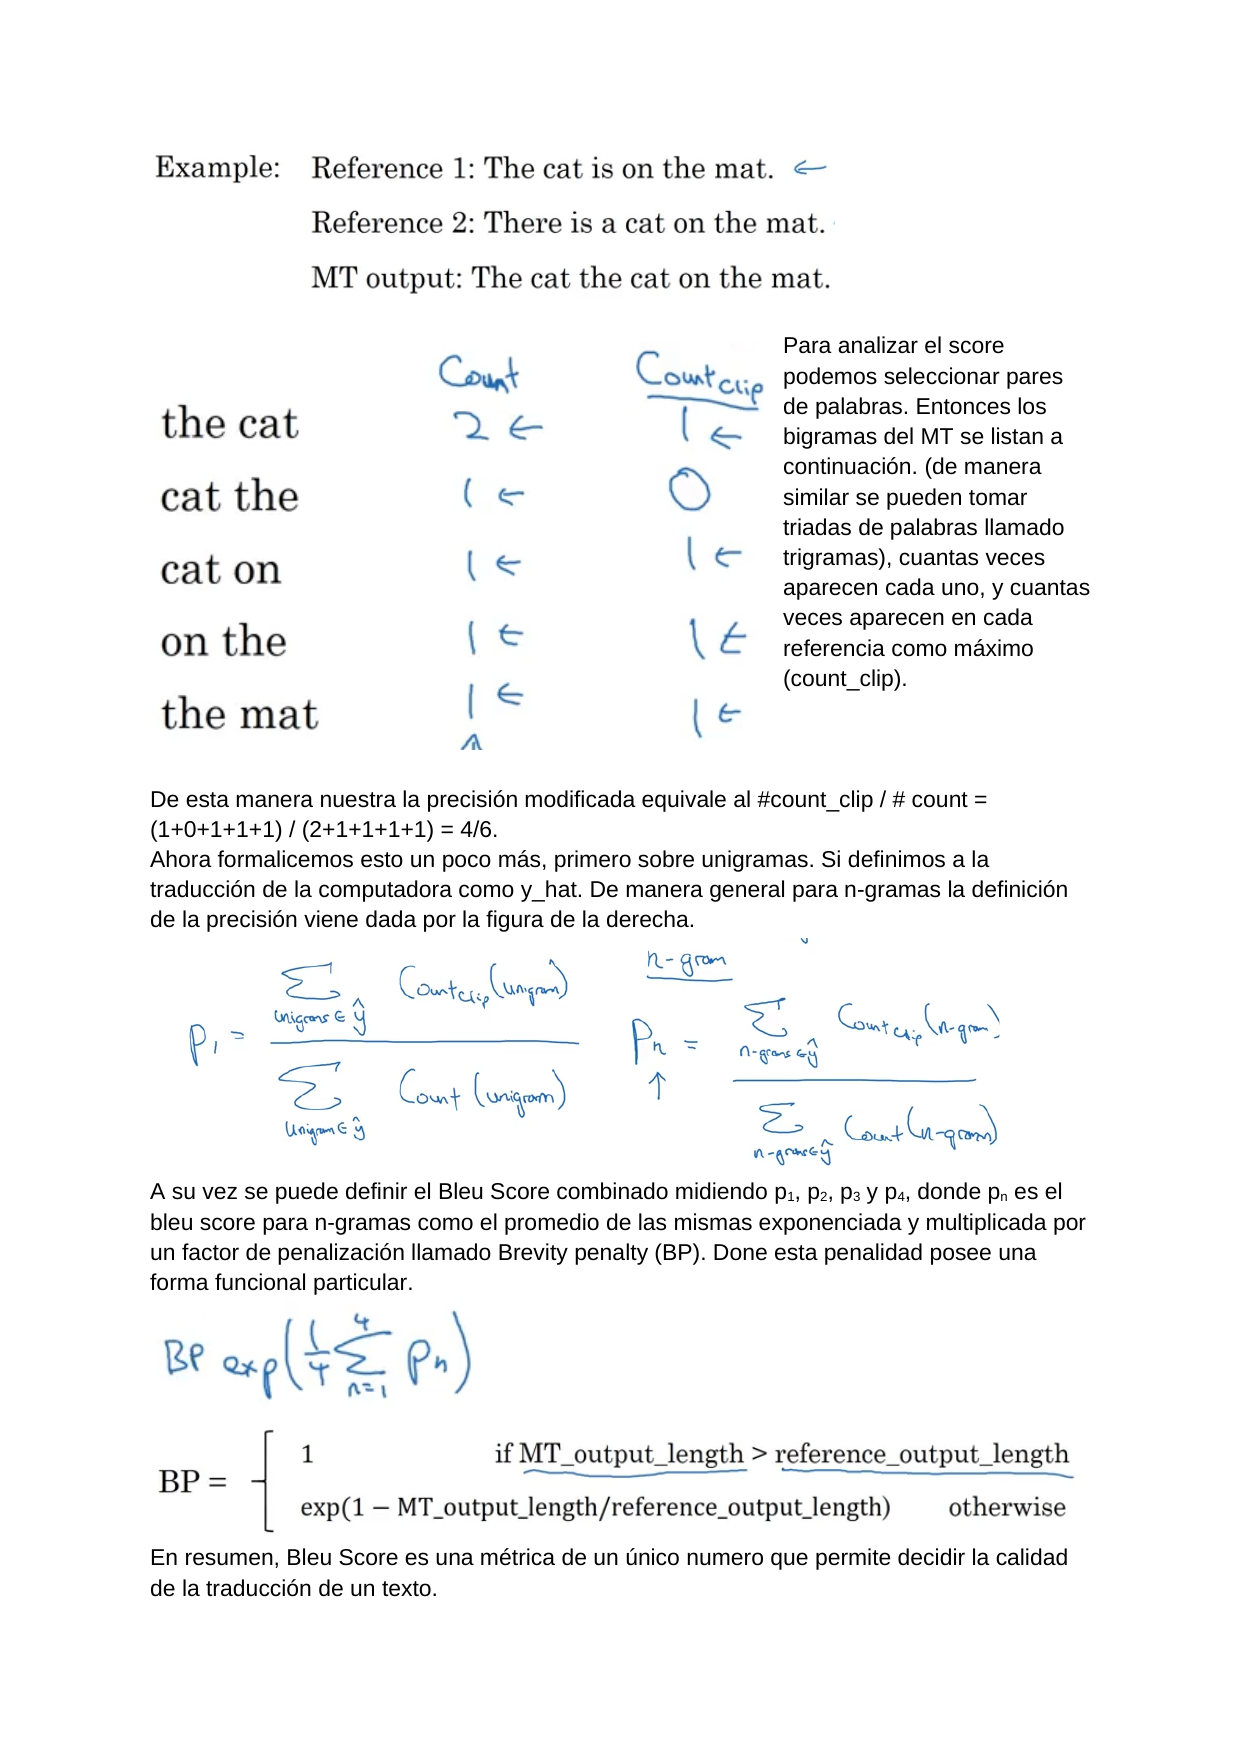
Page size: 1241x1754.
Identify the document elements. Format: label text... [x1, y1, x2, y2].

picture [150, 150, 835, 299]
picture [176, 938, 580, 1151]
text A su vez se puede definir el Bleu Score combinado midiendo p1, p2, p3 y p4, donde pn es el bleu score para n-gramas como el promedio de las mismas exponenciada y multiplicada por un factor de penalización llamado Brevity penalty (BP). Done esta penalidad posee una forma funcional particular. [150, 1178, 1090, 1295]
text En resumen, Bleu Score es una métrica de un único numero que permite decidir la calidad de la traducción de un texto. [150, 1544, 1090, 1601]
text De esta manera nuestra la precisión modificada equivale al #count_clip / # count = (1+0+1+1+1) / (2+1+1+1+1) = 4/6. [150, 786, 1090, 842]
picture [150, 341, 765, 750]
picture [150, 1417, 1091, 1541]
picture [615, 938, 1000, 1169]
picture [150, 1299, 477, 1414]
text Ahora formalicemos esto un poco más, primero sobre unigramas. Si definimos a la traducción de la computadora como y_hat. De manera general para n-gramas la definición de la precisión viene dada por la figura de la derecha. [150, 846, 1090, 933]
